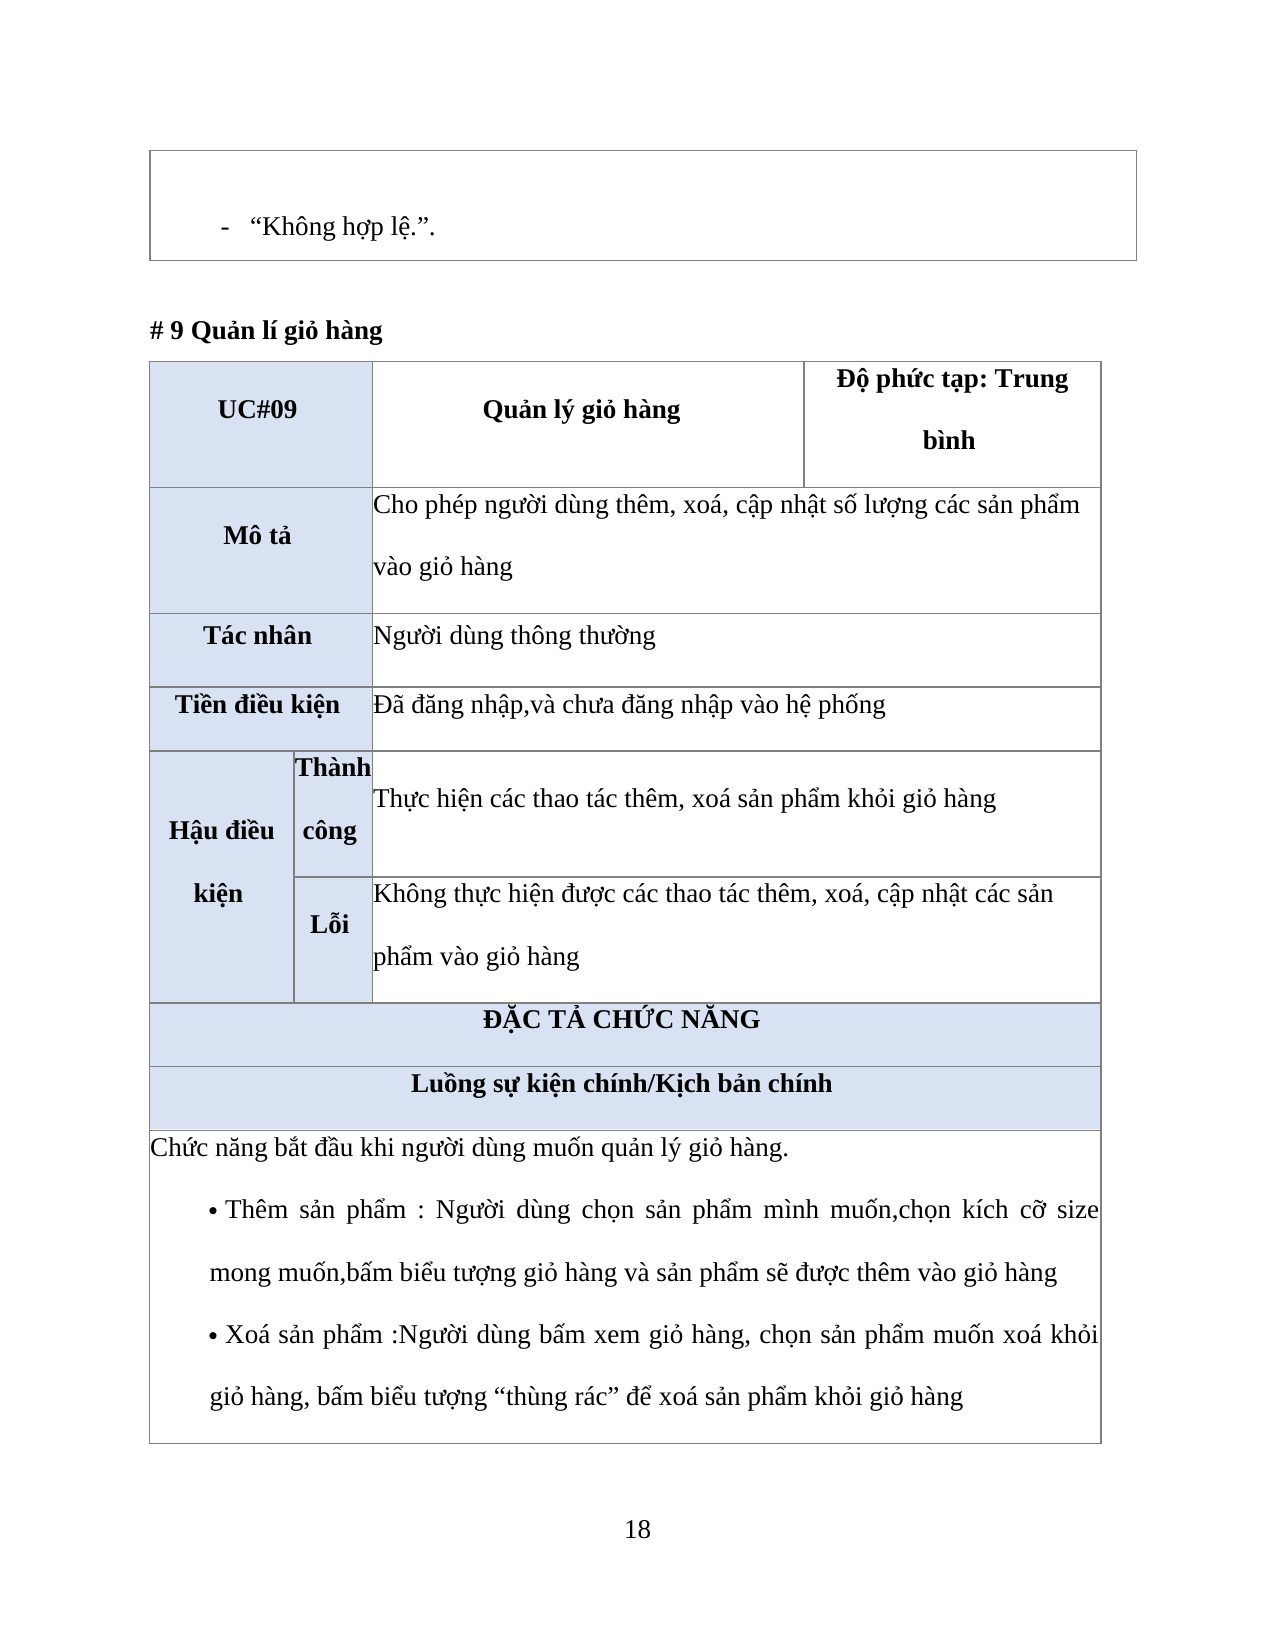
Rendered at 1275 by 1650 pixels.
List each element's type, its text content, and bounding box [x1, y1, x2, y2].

table_cell Luồng sự kiện chính/Kịch bản chính [150, 1067, 1100, 1129]
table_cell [150, 1131, 1100, 1442]
table_cell Mô tả [150, 488, 372, 613]
table_header Độ phức tạp: Trung bình [805, 362, 1100, 487]
table_cell Thành công [295, 752, 372, 876]
table_cell ĐẶC TẢ CHỨC NĂNG [150, 1004, 1100, 1066]
text # 9 Quản lí giỏ hàng [150, 314, 1125, 345]
table_cell Thực hiện các thao tác thêm, xoá sản phẩm khỏi giỏ hàng [373, 752, 1100, 876]
table_cell Hậu điều kiện [150, 752, 293, 1002]
table_cell Người dùng thông thường [373, 614, 1100, 686]
table_cell Tiền điều kiện [150, 688, 372, 750]
table_cell Đã đăng nhập,và chưa đăng nhập vào hệ phống [373, 688, 1100, 750]
table_cell Cho phép người dùng thêm, xoá, cập nhật số lượng các sản phẩm vào giỏ hàng [373, 488, 1100, 613]
table_cell Tác nhân [150, 614, 372, 686]
table_cell Không thực hiện được các thao tác thêm, xoá, cập nhật các sản phẩm vào giỏ hàng [373, 878, 1100, 1002]
table_header Quản lý giỏ hàng [373, 362, 803, 487]
table_cell Lỗi [295, 878, 372, 1002]
table_header UC#09 [150, 362, 372, 487]
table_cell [151, 151, 1136, 260]
